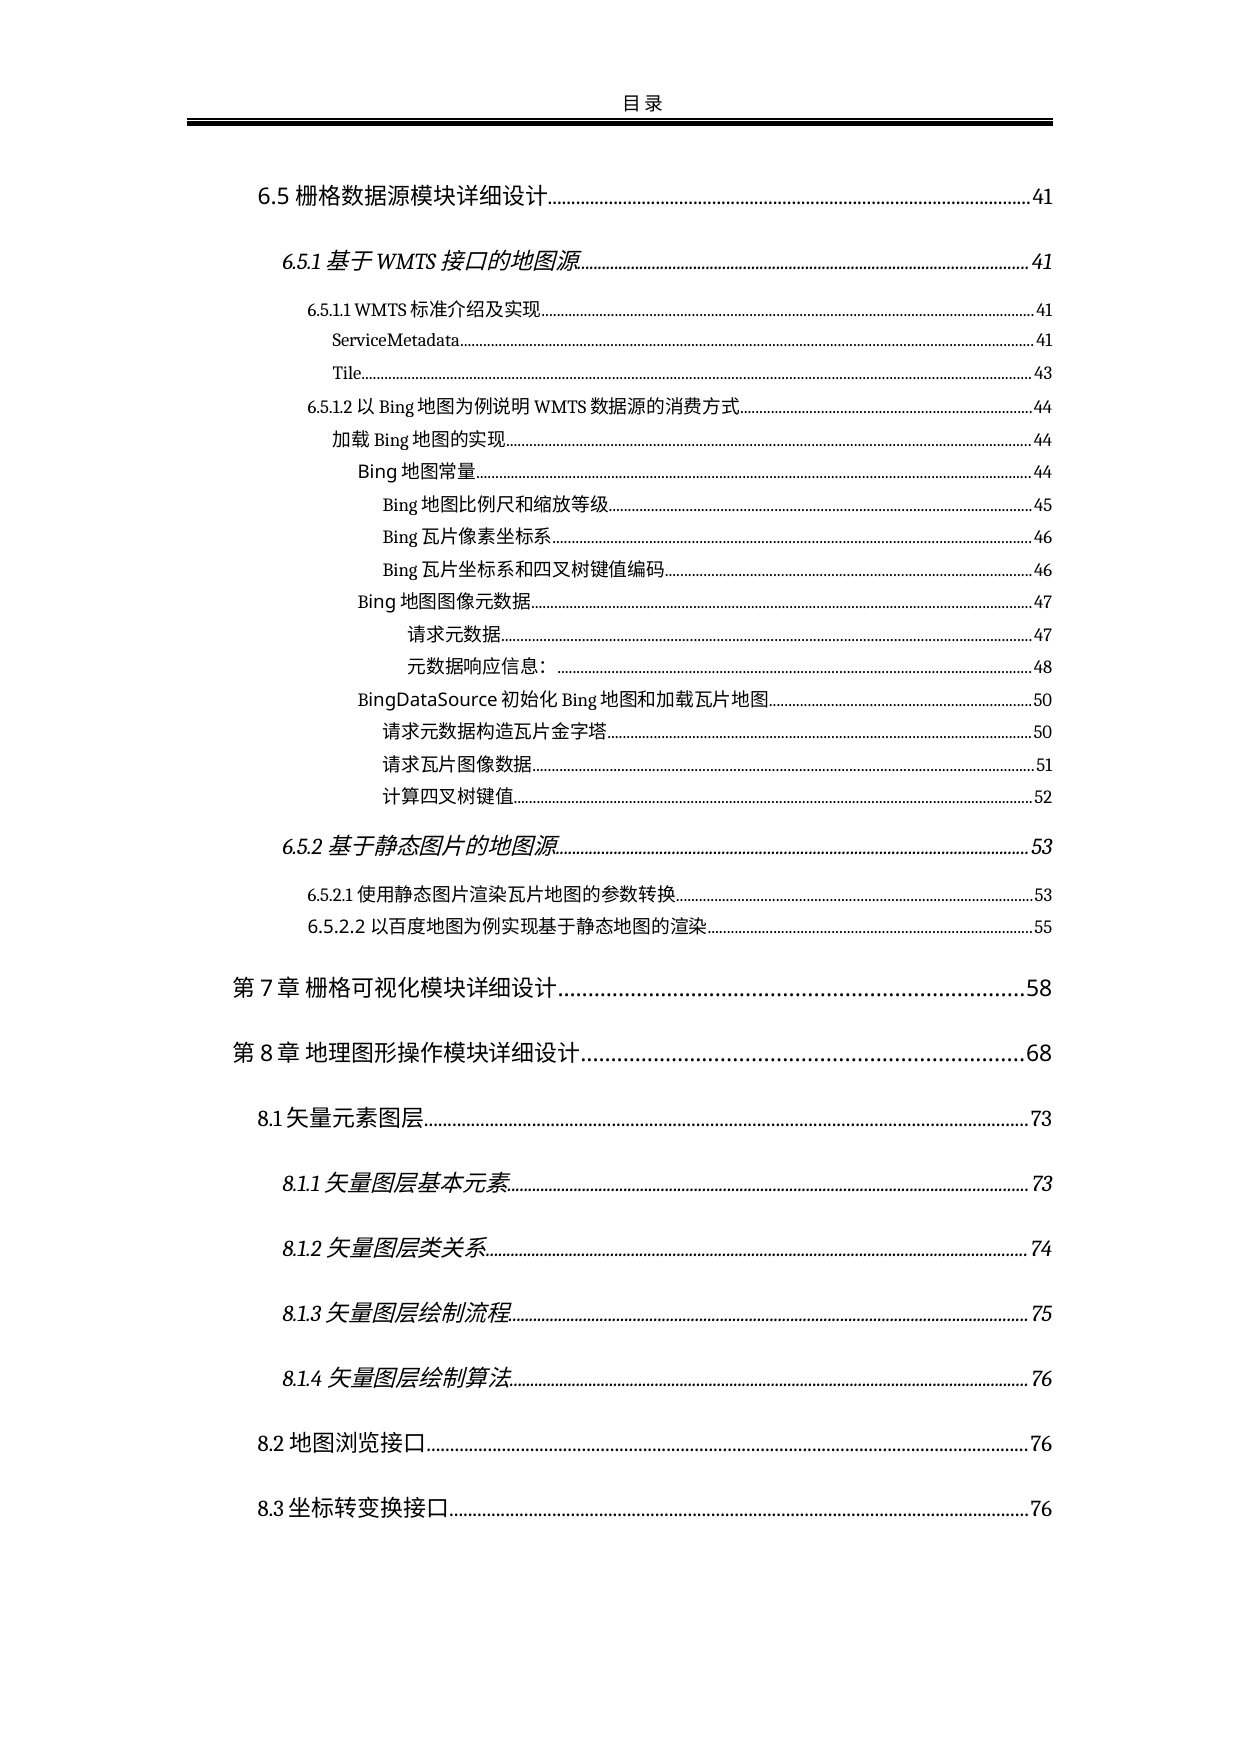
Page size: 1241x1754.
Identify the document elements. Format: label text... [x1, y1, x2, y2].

text 8.1 矢量元素图层 73 [212, 1084, 1053, 1149]
text 6.5.2.2 以百度地图为例实现基于静态地图的渲染 55 [262, 909, 1053, 942]
text 8.3 坐标转变换接口 76 [212, 1474, 1053, 1539]
text 第8章 地理图形操作模块详细设计 68 [187, 1019, 1053, 1084]
text 6.5.1.2 以Bing地图为例说明WMTS数据源的消费方式 44 [262, 389, 1053, 422]
text 8.1.3 矢量图层绘制流程 75 [237, 1279, 1053, 1344]
text 8.1.1 矢量图层基本元素 73 [237, 1149, 1053, 1214]
text 8.1.2 矢量图层类关系 74 [237, 1214, 1053, 1279]
text 第7章 栅格可视化模块详细设计 58 [187, 954, 1053, 1019]
text 请求元数据构造瓦片金字塔 50 [337, 714, 1053, 747]
text 6.5 栅格数据源模块详细设计 41 [212, 162, 1053, 227]
text Bing瓦片像素坐标系 46 [337, 519, 1053, 552]
text 6.5.1 基于WMTS接口的地图源 41 [237, 227, 1053, 292]
text 计算四叉树键值 52 [337, 779, 1053, 812]
text ServiceMetadata 41 [287, 324, 1053, 357]
text 6.5.2 基于静态图片的地图源 53 [237, 812, 1053, 877]
text 请求元数据 47 [362, 617, 1053, 649]
text Tile 43 [287, 357, 1053, 389]
text 6.5.2.1 使用静态图片渲染瓦片地图的参数转换 53 [262, 877, 1053, 909]
text 8.1.4 矢量图层绘制算法 76 [237, 1344, 1053, 1409]
text Bing地图图像元数据 47 [312, 584, 1053, 617]
text 请求瓦片图像数据 51 [337, 747, 1053, 779]
text BingDataSource初始化Bing地图和加载瓦片地图 50 [312, 682, 1053, 714]
text 加载Bing地图的实现 44 [287, 422, 1053, 454]
text 8.2 地图浏览接口 76 [212, 1409, 1053, 1474]
text Bing地图比例尺和缩放等级 45 [337, 487, 1053, 519]
text Bing地图常量 44 [312, 454, 1053, 487]
text 元数据响应信息： 48 [362, 649, 1053, 682]
text Bing瓦片坐标系和四叉树键值编码 46 [337, 552, 1053, 584]
text 6.5.1.1 WMTS标准介绍及实现 41 [262, 292, 1053, 324]
